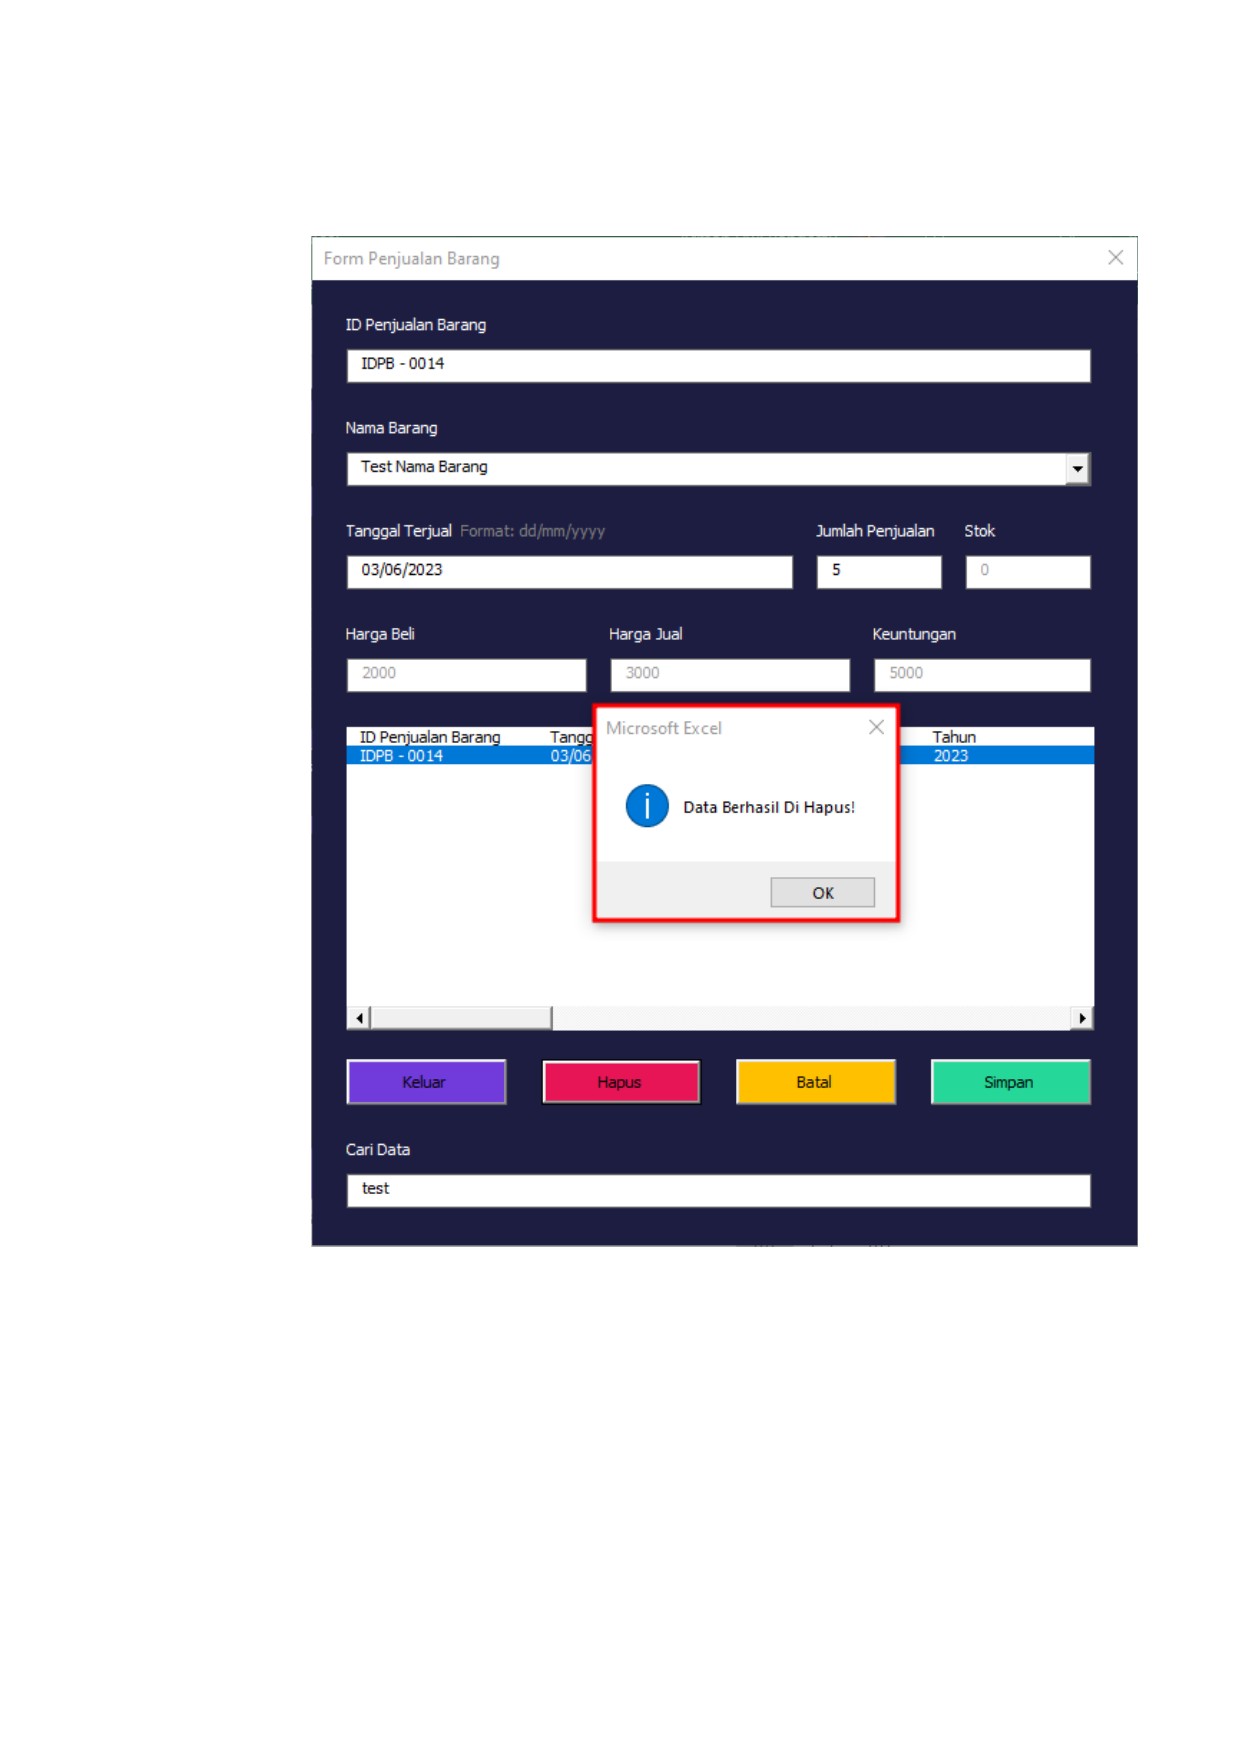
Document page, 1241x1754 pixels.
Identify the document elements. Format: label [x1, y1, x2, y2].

picture [311, 236, 1138, 1247]
